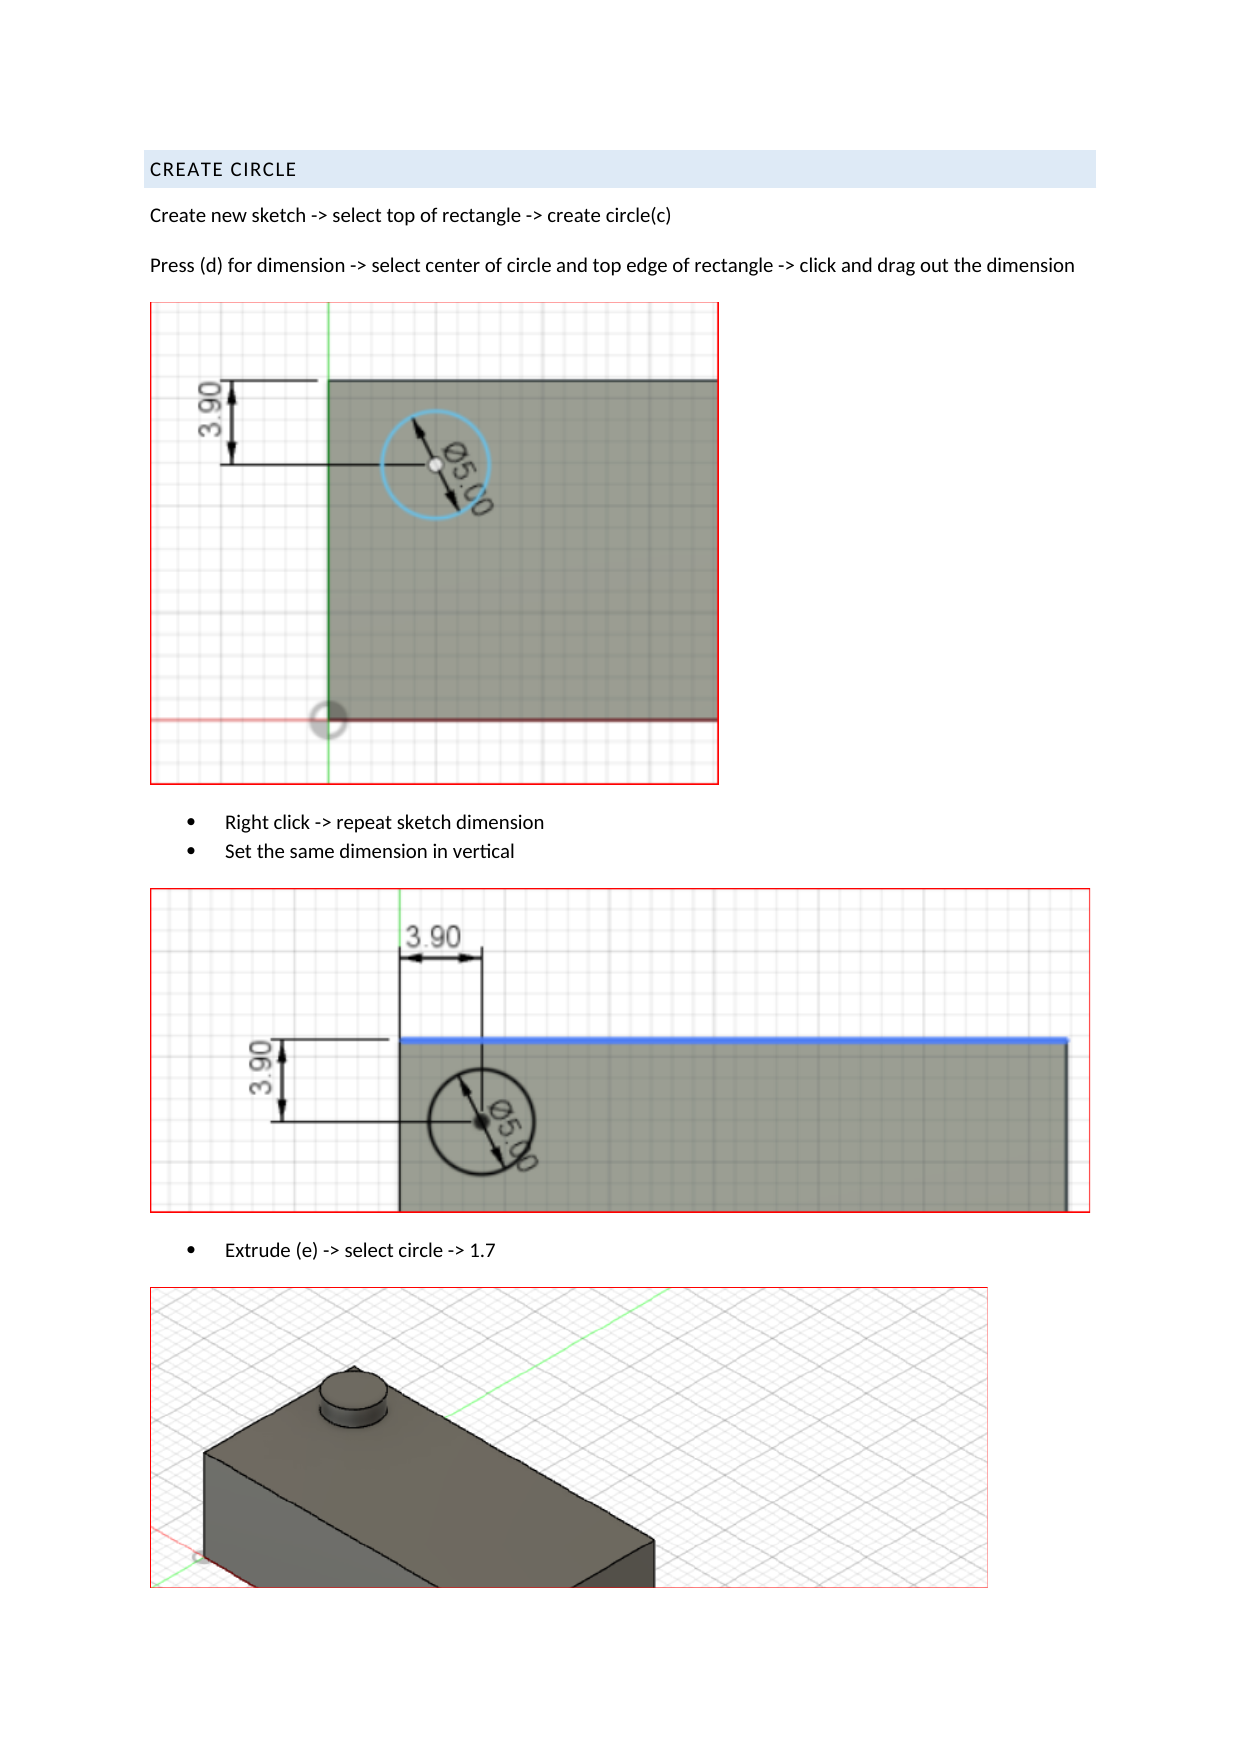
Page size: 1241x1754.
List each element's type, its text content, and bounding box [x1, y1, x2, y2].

text Create new sketch -> select top of rectangle -> create circle(c) [150, 202, 1090, 227]
picture [150, 888, 1091, 1213]
list Extrude (e) -> select circle -> 1.7 [187, 1237, 1090, 1263]
list Set the same dimension in vertical [187, 839, 1090, 864]
picture [150, 1287, 988, 1588]
subtitle Create circle [150, 156, 1090, 182]
list Right click -> repeat sketch dimension [187, 809, 1090, 835]
text Press (d) for dimension -> select center of circle and top edge of rectangle -> click and drag out the dimension [150, 252, 1090, 277]
picture [150, 302, 719, 785]
